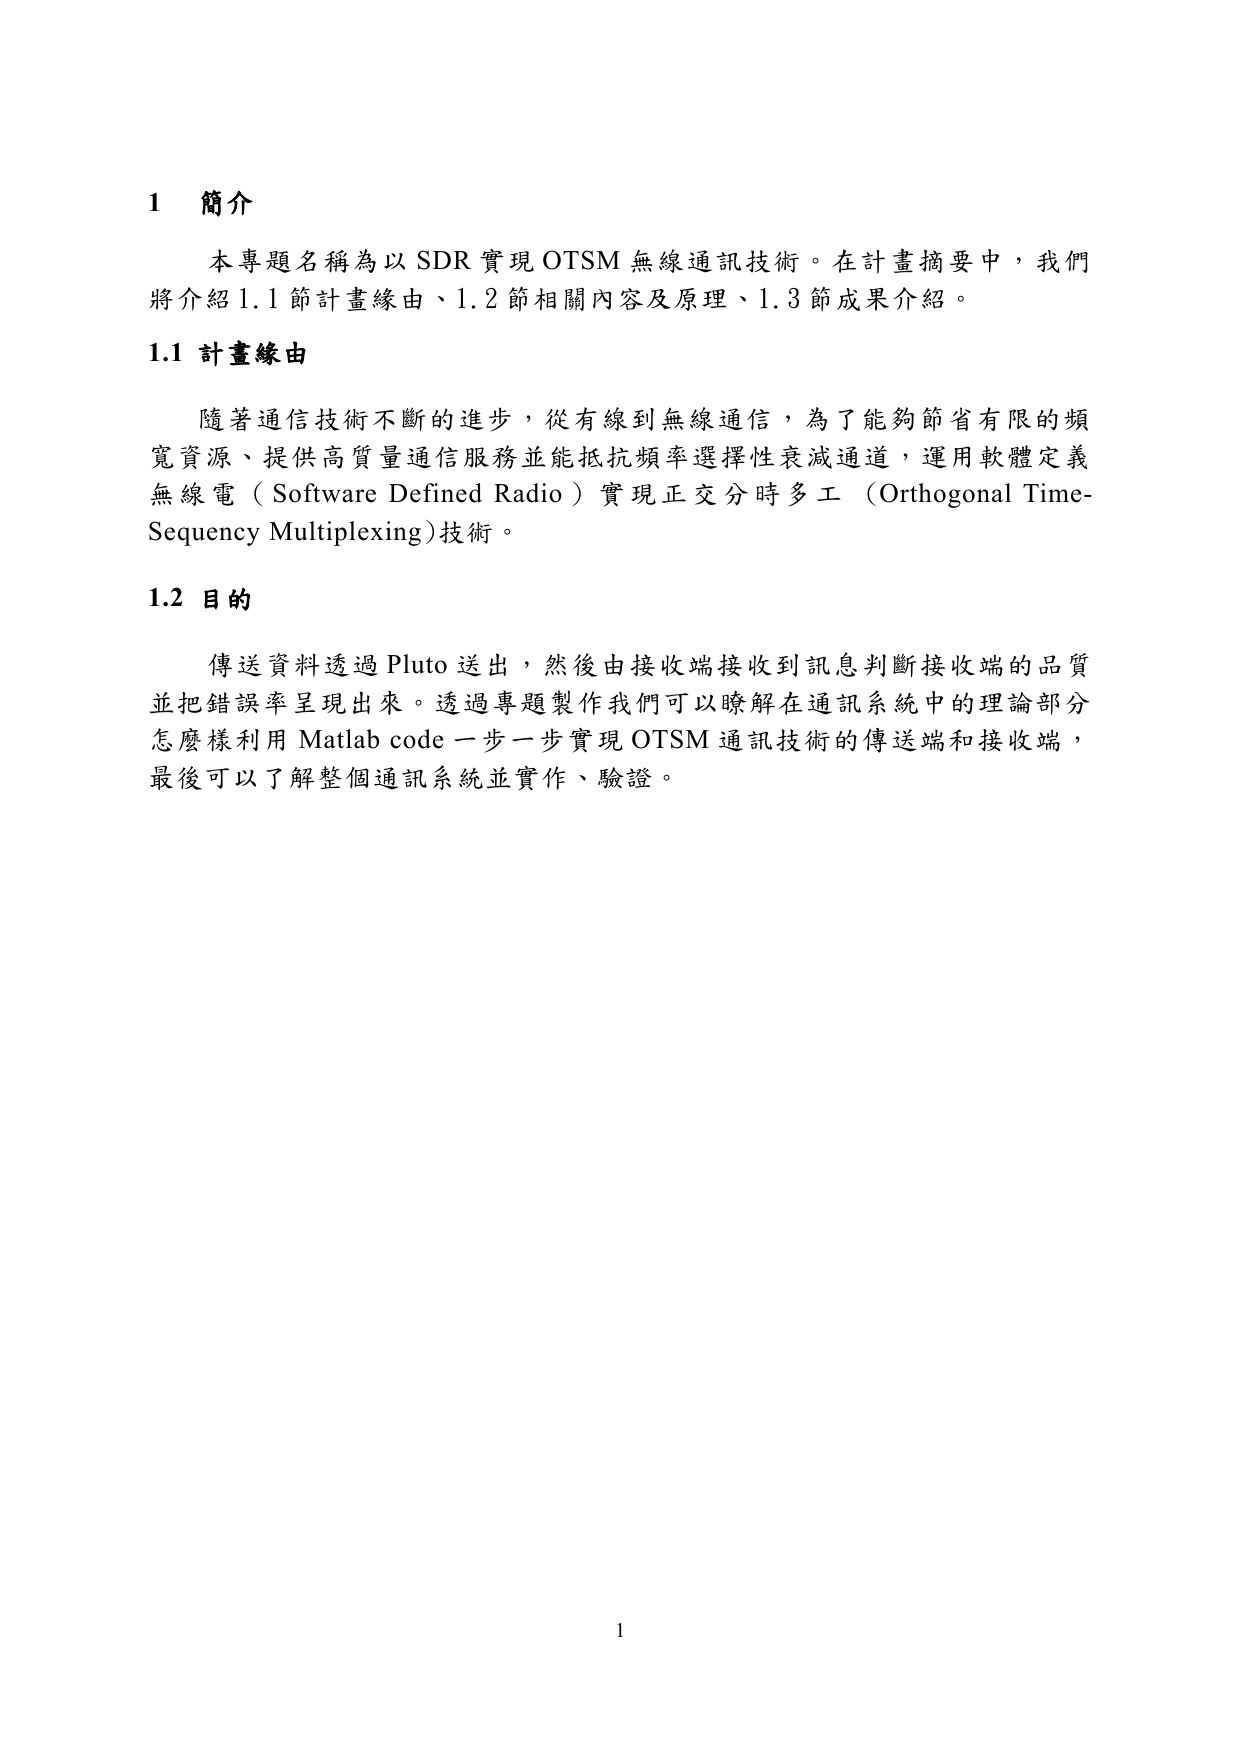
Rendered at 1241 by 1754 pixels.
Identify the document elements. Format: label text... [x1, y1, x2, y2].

text 本專題名稱為以SDR實現OTSM無線通訊技術。在計畫摘要中，我們將介紹1.1節計畫緣由、1.2節相關內容及原理、1.3節成果介紹。 [148, 240, 1092, 315]
text 簡介 [148, 182, 1092, 219]
text 傳送資料透過Pluto送出，然後由接收端接收到訊息判斷接收端的品質並把錯誤率呈現出來。透過專題製作我們可以瞭解在通訊系統中的理論部分怎麼樣利用Matlab code一步一步實現OTSM通訊技術的傳送端和接收端，最後可以了解整個通訊系統並實作、驗證。 [148, 644, 1092, 794]
text 隨著通信技術不斷的進步，從有線到無線通信，為了能夠節省有限的頻寬資源、提供高質量通信服務並能抵抗頻率選擇性衰減通道，運用軟體定義無線電（Software Defined Radio）實現正交分時多工 (Orthogonal Time-Sequency Multiplexing)技術。 [148, 398, 1092, 548]
text 目的 [148, 577, 1092, 615]
text 計畫緣由 [148, 332, 1092, 369]
